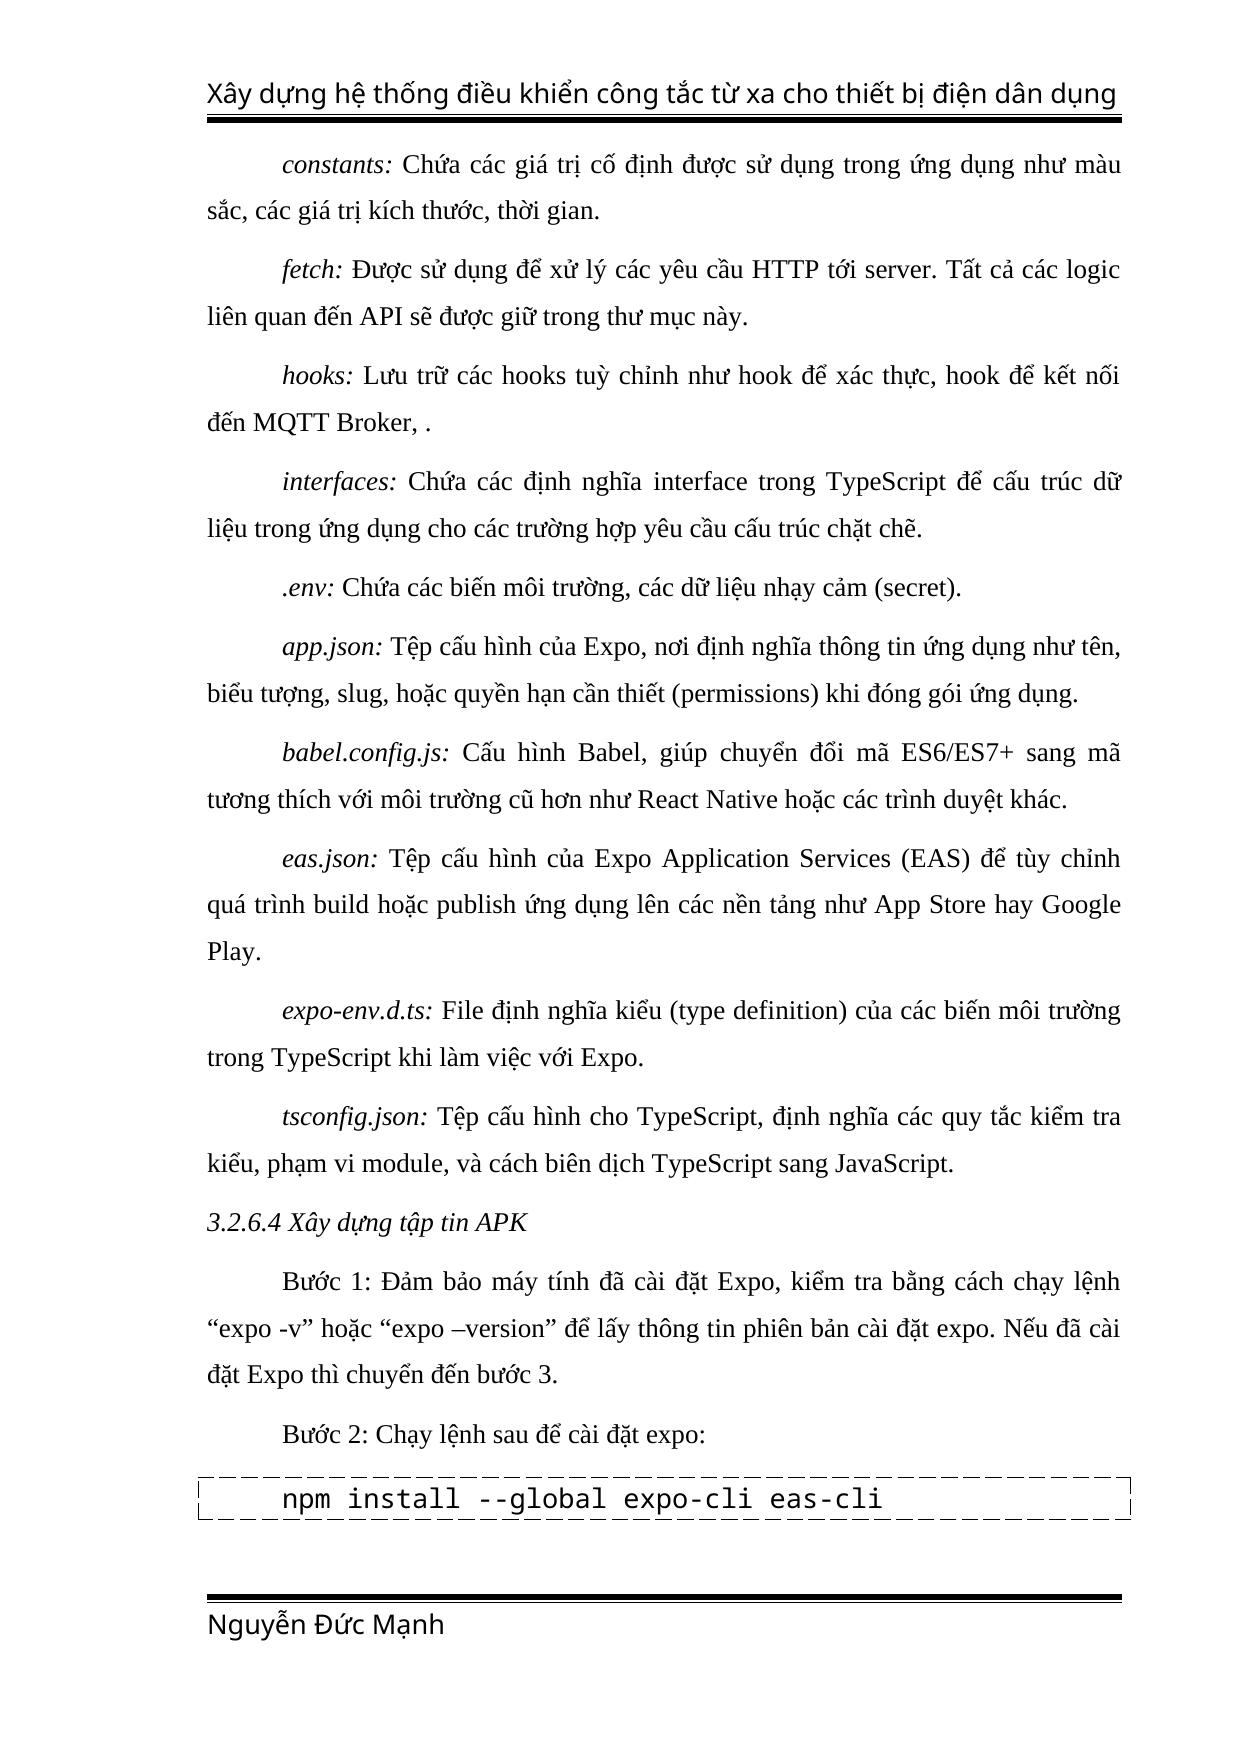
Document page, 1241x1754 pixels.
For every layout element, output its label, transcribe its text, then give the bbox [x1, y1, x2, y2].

text eas.json: Tệp cấu hình của Expo Application Services (EAS) để tùy chỉnh quá trình build hoặc publish ứng dụng lên các nền tảng như App Store hay Google Play. [207, 842, 1122, 966]
text fetch: Được sử dụng để xử lý các yêu cầu HTTP tới server. Tất cả các logic liên quan đến API sẽ được giữ trong thư mục này. [207, 253, 1122, 331]
subtitle Xây dựng tập tin APK [207, 1206, 1122, 1237]
text .env: Chứa các biến môi trường, các dữ liệu nhạy cảm (secret). [207, 571, 1122, 602]
text app.json: Tệp cấu hình của Expo, nơi định nghĩa thông tin ứng dụng như tên, biểu tượng, slug, hoặc quyền hạn cần thiết (permissions) khi đóng gói ứng dụng. [207, 630, 1122, 708]
text Bước 1: Đảm bảo máy tính đã cài đặt Expo, kiểm tra bằng cách chạy lệnh “expo -v” hoặc “expo –version” để lấy thông tin phiên bản cài đặt expo. Nếu đã cài đặt Expo thì chuyển đến bước 3. [207, 1265, 1122, 1390]
text npm install --global expo-cli eas-cli [197, 1477, 1131, 1520]
text interfaces: Chứa các định nghĩa interface trong TypeScript để cấu trúc dữ liệu trong ứng dụng cho các trường hợp yêu cầu cấu trúc chặt chẽ. [207, 465, 1122, 543]
text constants: Chứa các giá trị cố định được sử dụng trong ứng dụng như màu sắc, các giá trị kích thước, thời gian. [207, 148, 1122, 226]
text hooks: Lưu trữ các hooks tuỳ chỉnh như hook để xác thực, hook để kết nối đến MQTT Broker, . [207, 359, 1122, 437]
text tsconfig.json: Tệp cấu hình cho TypeScript, định nghĩa các quy tắc kiểm tra kiểu, phạm vi module, và cách biên dịch TypeScript sang JavaScript. [207, 1100, 1122, 1178]
text babel.config.js: Cấu hình Babel, giúp chuyển đổi mã ES6/ES7+ sang mã tương thích với môi trường cũ hơn như React Native hoặc các trình duyệt khác. [207, 736, 1122, 814]
text Bước 2: Chạy lệnh sau để cài đặt expo: [207, 1418, 1122, 1449]
text expo-env.d.ts: File định nghĩa kiểu (type definition) của các biến môi trường trong TypeScript khi làm việc với Expo. [207, 994, 1122, 1072]
